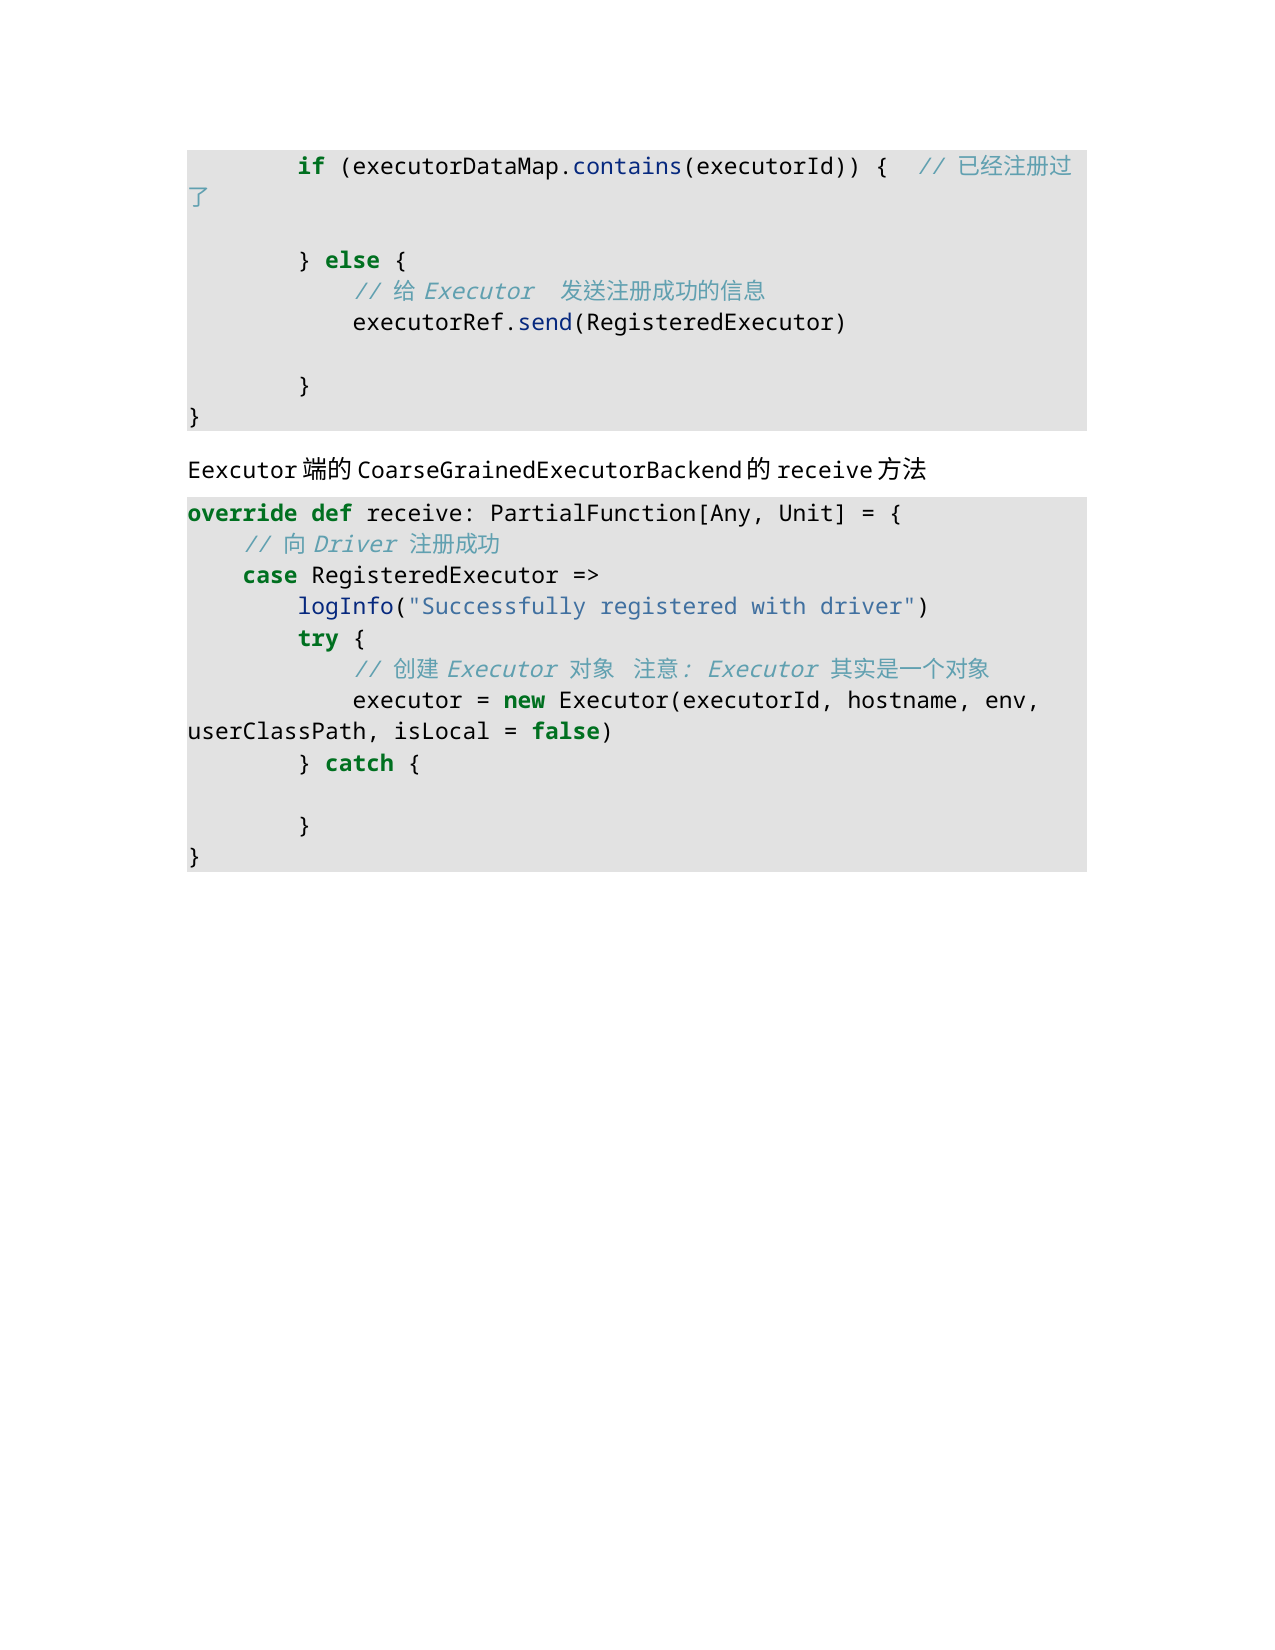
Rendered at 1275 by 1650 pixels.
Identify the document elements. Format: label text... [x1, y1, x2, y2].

text override def receive: PartialFunction[Any, Unit] = { // 向 Driver 注册成功 case RegisteredExecutor => logInfo("Successfully registered with driver") try { // 创建 Executor 对象 注意: Executor 其实是一个对象 executor = new Executor(executorId, hostname, env, userClassPath, isLocal = false) } catch { } } [187, 497, 1087, 872]
text Eexcutor端的CoarseGrainedExecutorBackend的receive方法 [187, 452, 1087, 486]
